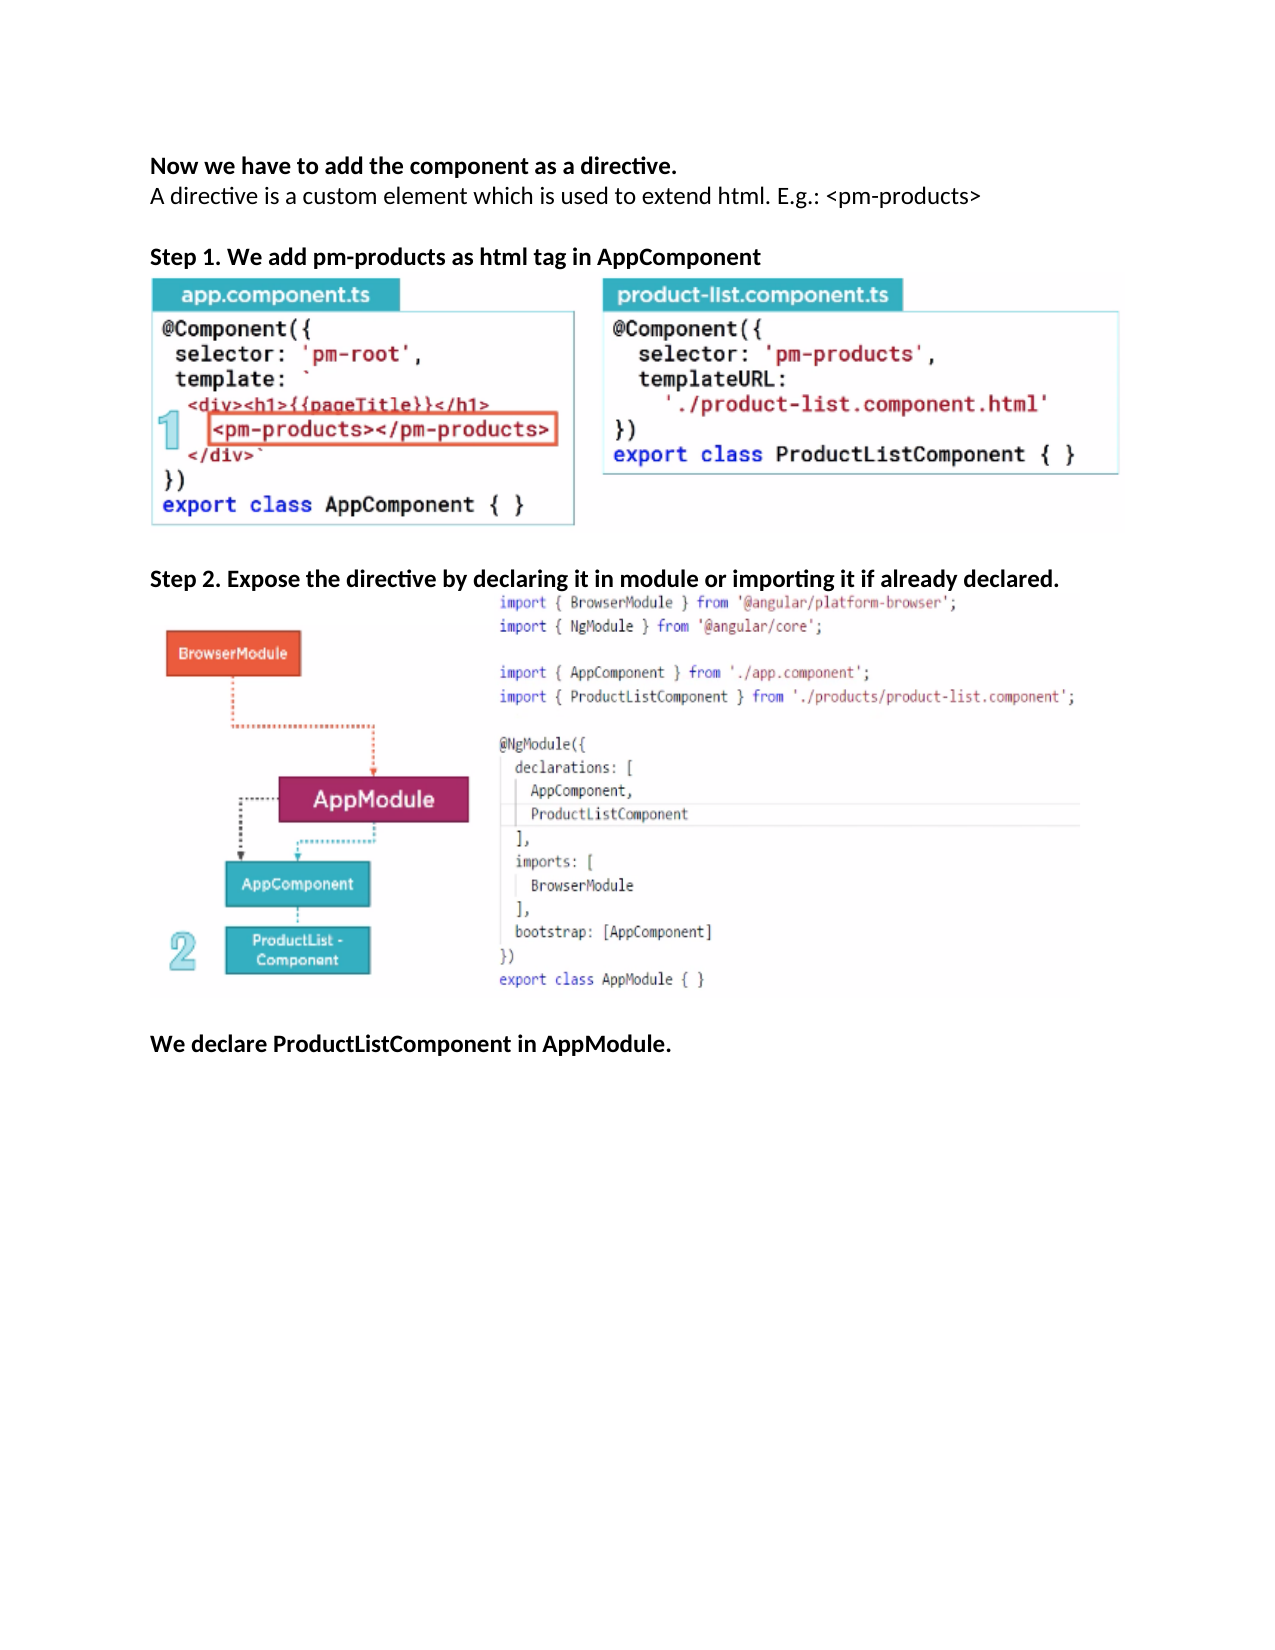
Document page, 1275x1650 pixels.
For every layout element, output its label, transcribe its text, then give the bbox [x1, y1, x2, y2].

text Step 2. Expose the directive by declaring it in module or importing it if already declared. [150, 563, 1125, 593]
text A directive is a custom element which is used to extend html. E.g.: <pm-products> [150, 181, 1125, 211]
text Now we have to add the component as a directive. [150, 150, 1125, 181]
text We declare ProductListComponent in AppModule. [150, 1028, 1125, 1059]
picture [150, 593, 1081, 998]
text Step 1. We add pm-products as html tag in AppComponent [150, 242, 1125, 272]
picture [150, 272, 1125, 533]
